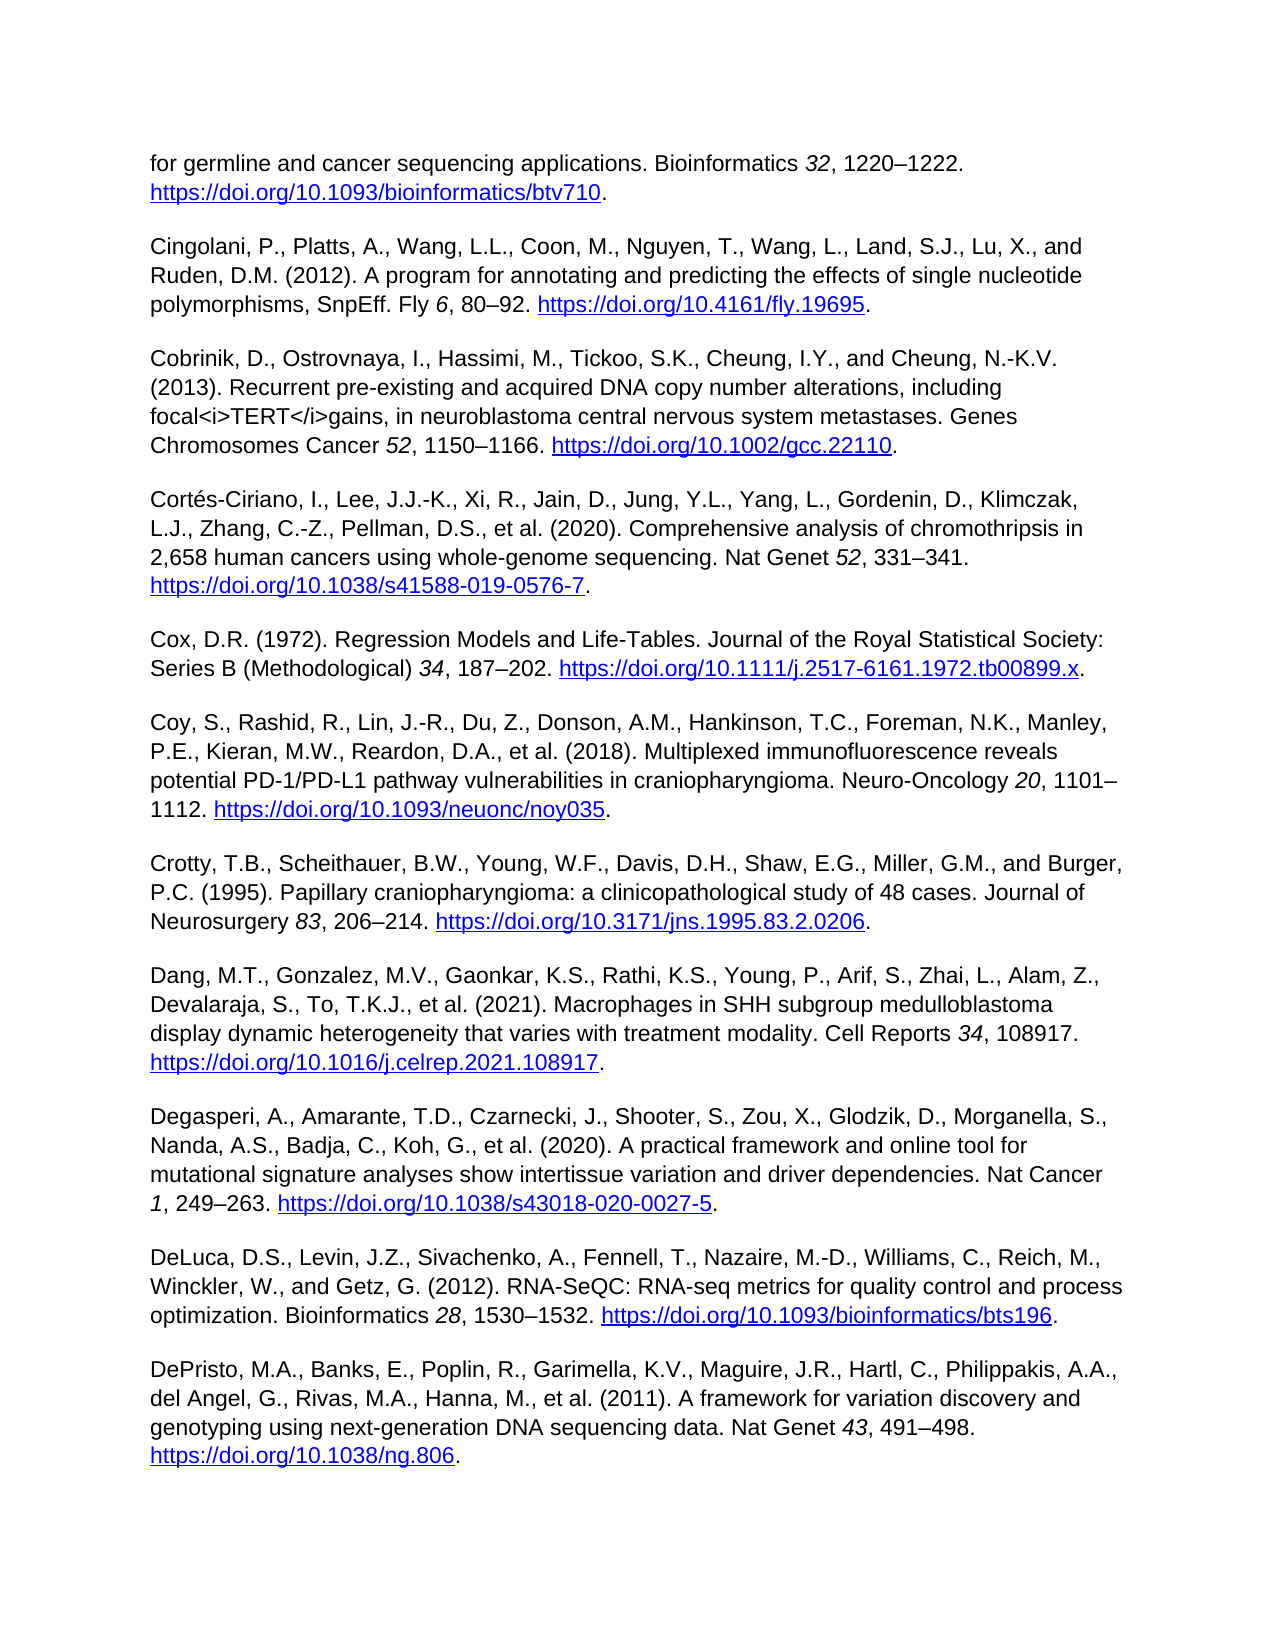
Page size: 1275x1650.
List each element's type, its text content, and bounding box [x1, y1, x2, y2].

text Cingolani, P., Platts, A., Wang, L.L., Coon, M., Nguyen, T., Wang, L., Land, S.J., Lu, X., and Ruden, D.M. (2012). A program for annotating and predicting the effects of single nucleotide polymorphisms, SnpEff. Fly 6, 80–92. https://doi.org/10.4161/fly.19695. [150, 233, 1125, 317]
text Dang, M.T., Gonzalez, M.V., Gaonkar, K.S., Rathi, K.S., Young, P., Arif, S., Zhai, L., Alam, Z., Devalaraja, S., To, T.K.J., et al. (2021). Macrophages in SHH subgroup medulloblastoma display dynamic heterogeneity that varies with treatment modality. Cell Reports 34, 108917. https://doi.org/10.1016/j.celrep.2021.108917. [150, 962, 1125, 1075]
text DePristo, M.A., Banks, E., Poplin, R., Garimella, K.V., Maguire, J.R., Hartl, C., Philippakis, A.A., del Angel, G., Rivas, M.A., Hanna, M., et al. (2011). A framework for variation discovery and genotyping using next-generation DNA sequencing data. Nat Genet 43, 491–498. https://doi.org/10.1038/ng.806. [150, 1356, 1125, 1469]
text Cox, D.R. (1972). Regression Models and Life-Tables. Journal of the Royal Statistical Society: Series B (Methodological) 34, 187–202. https://doi.org/10.1111/j.2517-6161.1972.tb00899.x. [150, 626, 1125, 682]
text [150, 150, 1125, 205]
text Degasperi, A., Amarante, T.D., Czarnecki, J., Shooter, S., Zou, X., Glodzik, D., Morganella, S., Nanda, A.S., Badja, C., Koh, G., et al. (2020). A practical framework and online tool for mutational signature analyses show intertissue variation and driver dependencies. Nat Cancer 1, 249–263. https://doi.org/10.1038/s43018-020-0027-5. [150, 1103, 1125, 1216]
text Cobrinik, D., Ostrovnaya, I., Hassimi, M., Tickoo, S.K., Cheung, I.Y., and Cheung, N.-K.V. (2013). Recurrent pre-existing and acquired DNA copy number alterations, including focal<i>TERT</i>gains, in neuroblastoma central nervous system metastases. Genes Chromosomes Cancer 52, 1150–1166. https://doi.org/10.1002/gcc.22110. [150, 345, 1125, 458]
text DeLuca, D.S., Levin, J.Z., Sivachenko, A., Fennell, T., Nazaire, M.-D., Williams, C., Reich, M., Winckler, W., and Getz, G. (2012). RNA-SeQC: RNA-seq metrics for quality control and process optimization. Bioinformatics 28, 1530–1532. https://doi.org/10.1093/bioinformatics/bts196. [150, 1244, 1125, 1328]
text Crotty, T.B., Scheithauer, B.W., Young, W.F., Davis, D.H., Shaw, E.G., Miller, G.M., and Burger, P.C. (1995). Papillary craniopharyngioma: a clinicopathological study of 48 cases. Journal of Neurosurgery 83, 206–214. https://doi.org/10.3171/jns.1995.83.2.0206. [150, 850, 1125, 934]
text Cortés-Ciriano, I., Lee, J.J.-K., Xi, R., Jain, D., Jung, Y.L., Yang, L., Gordenin, D., Klimczak, L.J., Zhang, C.-Z., Pellman, D.S., et al. (2020). Comprehensive analysis of chromothripsis in 2,658 human cancers using whole-genome sequencing. Nat Genet 52, 331–341. https://doi.org/10.1038/s41588-019-0576-7. [150, 486, 1125, 599]
text Coy, S., Rashid, R., Lin, J.-R., Du, Z., Donson, A.M., Hankinson, T.C., Foreman, N.K., Manley, P.E., Kieran, M.W., Reardon, D.A., et al. (2018). Multiplexed immunofluorescence reveals potential PD-1/PD-L1 pathway vulnerabilities in craniopharyngioma. Neuro-Oncology 20, 1101–1112. https://doi.org/10.1093/neuonc/noy035. [150, 709, 1125, 823]
